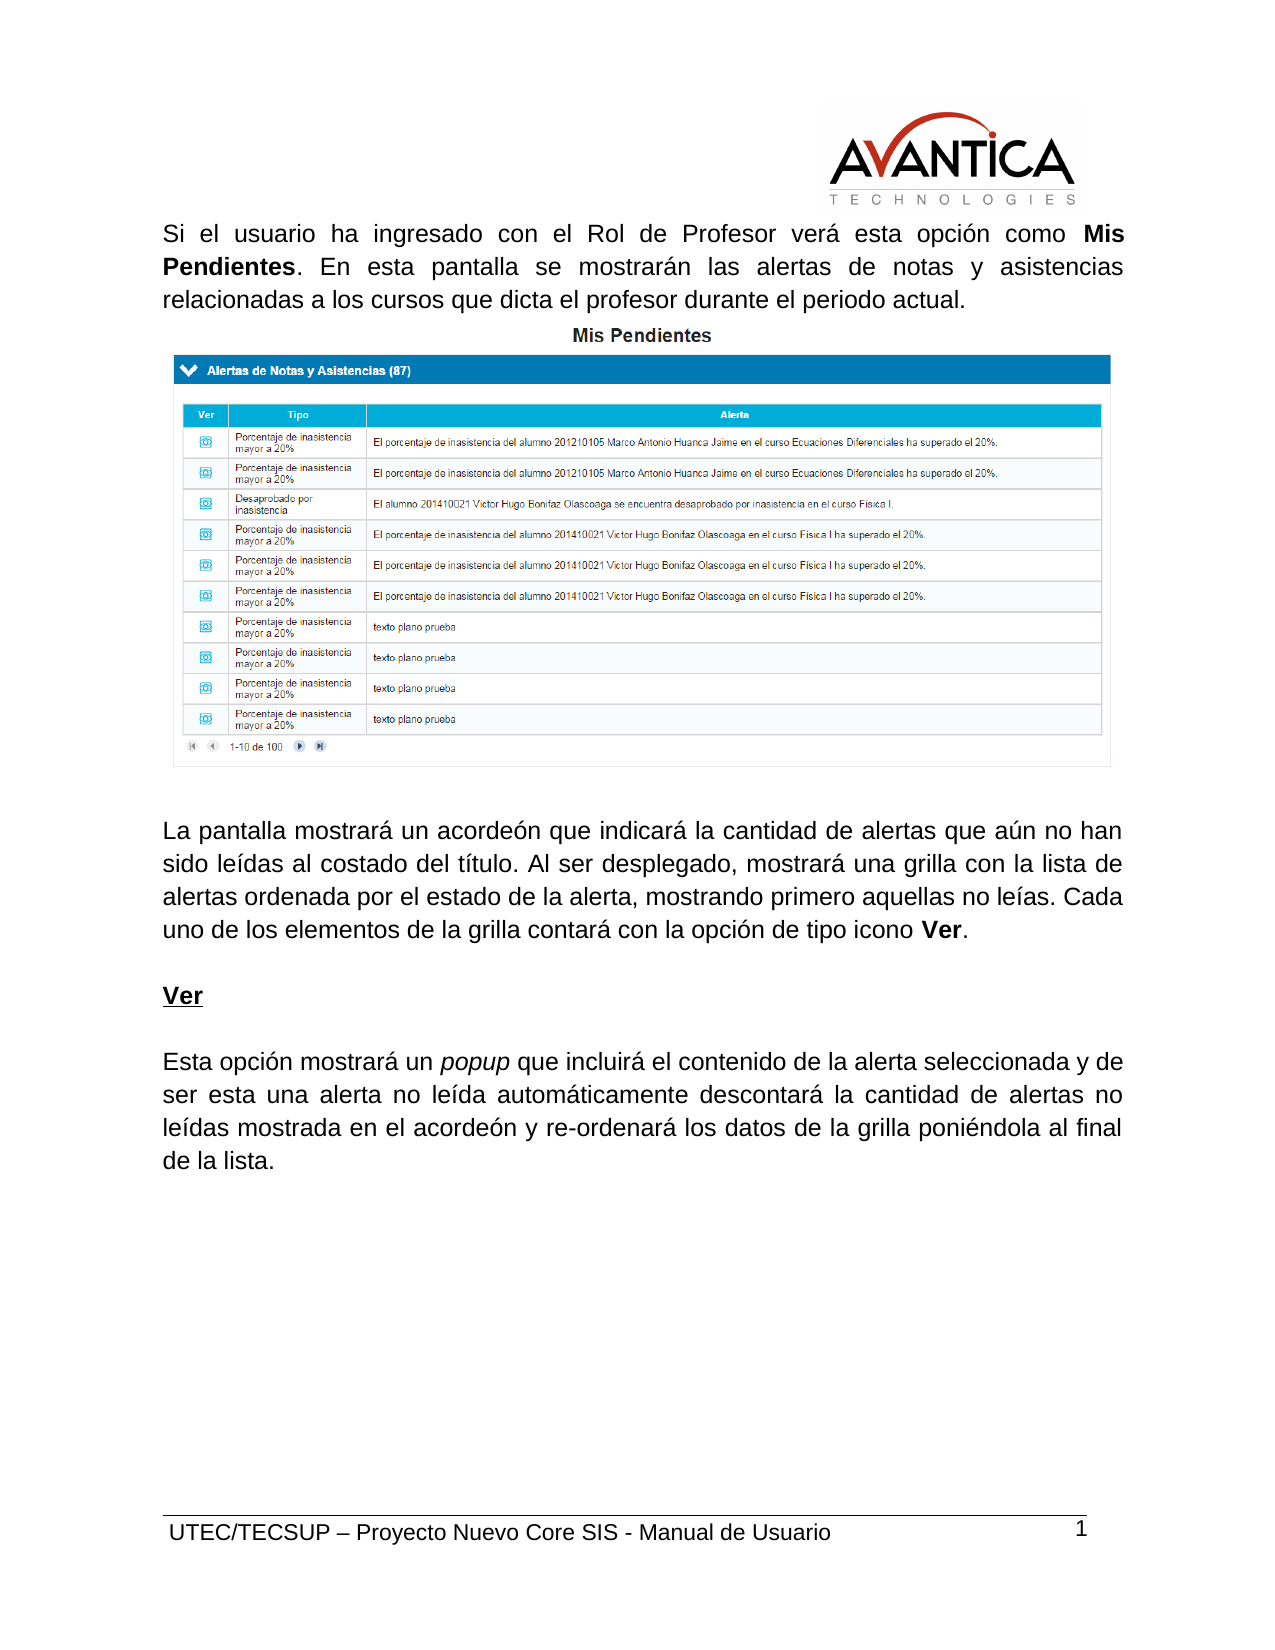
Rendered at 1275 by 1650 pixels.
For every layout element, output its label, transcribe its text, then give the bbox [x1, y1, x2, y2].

picture [820, 101, 1084, 215]
text Si el usuario ha ingresado con el Rol de Profesor verá esta opción como Mis Pendientes. En esta pantalla se mostrarán las alertas de notas y asistencias relacionadas a los cursos que dicta el profesor durante el periodo actual. [162, 219, 1125, 314]
text Ver [162, 981, 1125, 1010]
text La pantalla mostrará un acordeón que indicará la cantidad de alertas que aún no han sido leídas al costado del título. Al ser desplegado, mostrará una grilla con la lista de alertas ordenada por el estado de la alerta, mostrando primero aquellas no leías. Cada uno de los elementos de la grilla contará con la opción de tipo icono Ver. [162, 816, 1125, 944]
text Esta opción mostrará un popup que incluirá el contenido de la alerta seleccionada y de ser esta una alerta no leída automáticamente descontará la cantidad de alertas no leídas mostrada en el acordeón y re-ordenará los datos de la grilla poniéndola al final de la lista. [162, 1047, 1125, 1175]
picture [170, 318, 1118, 780]
